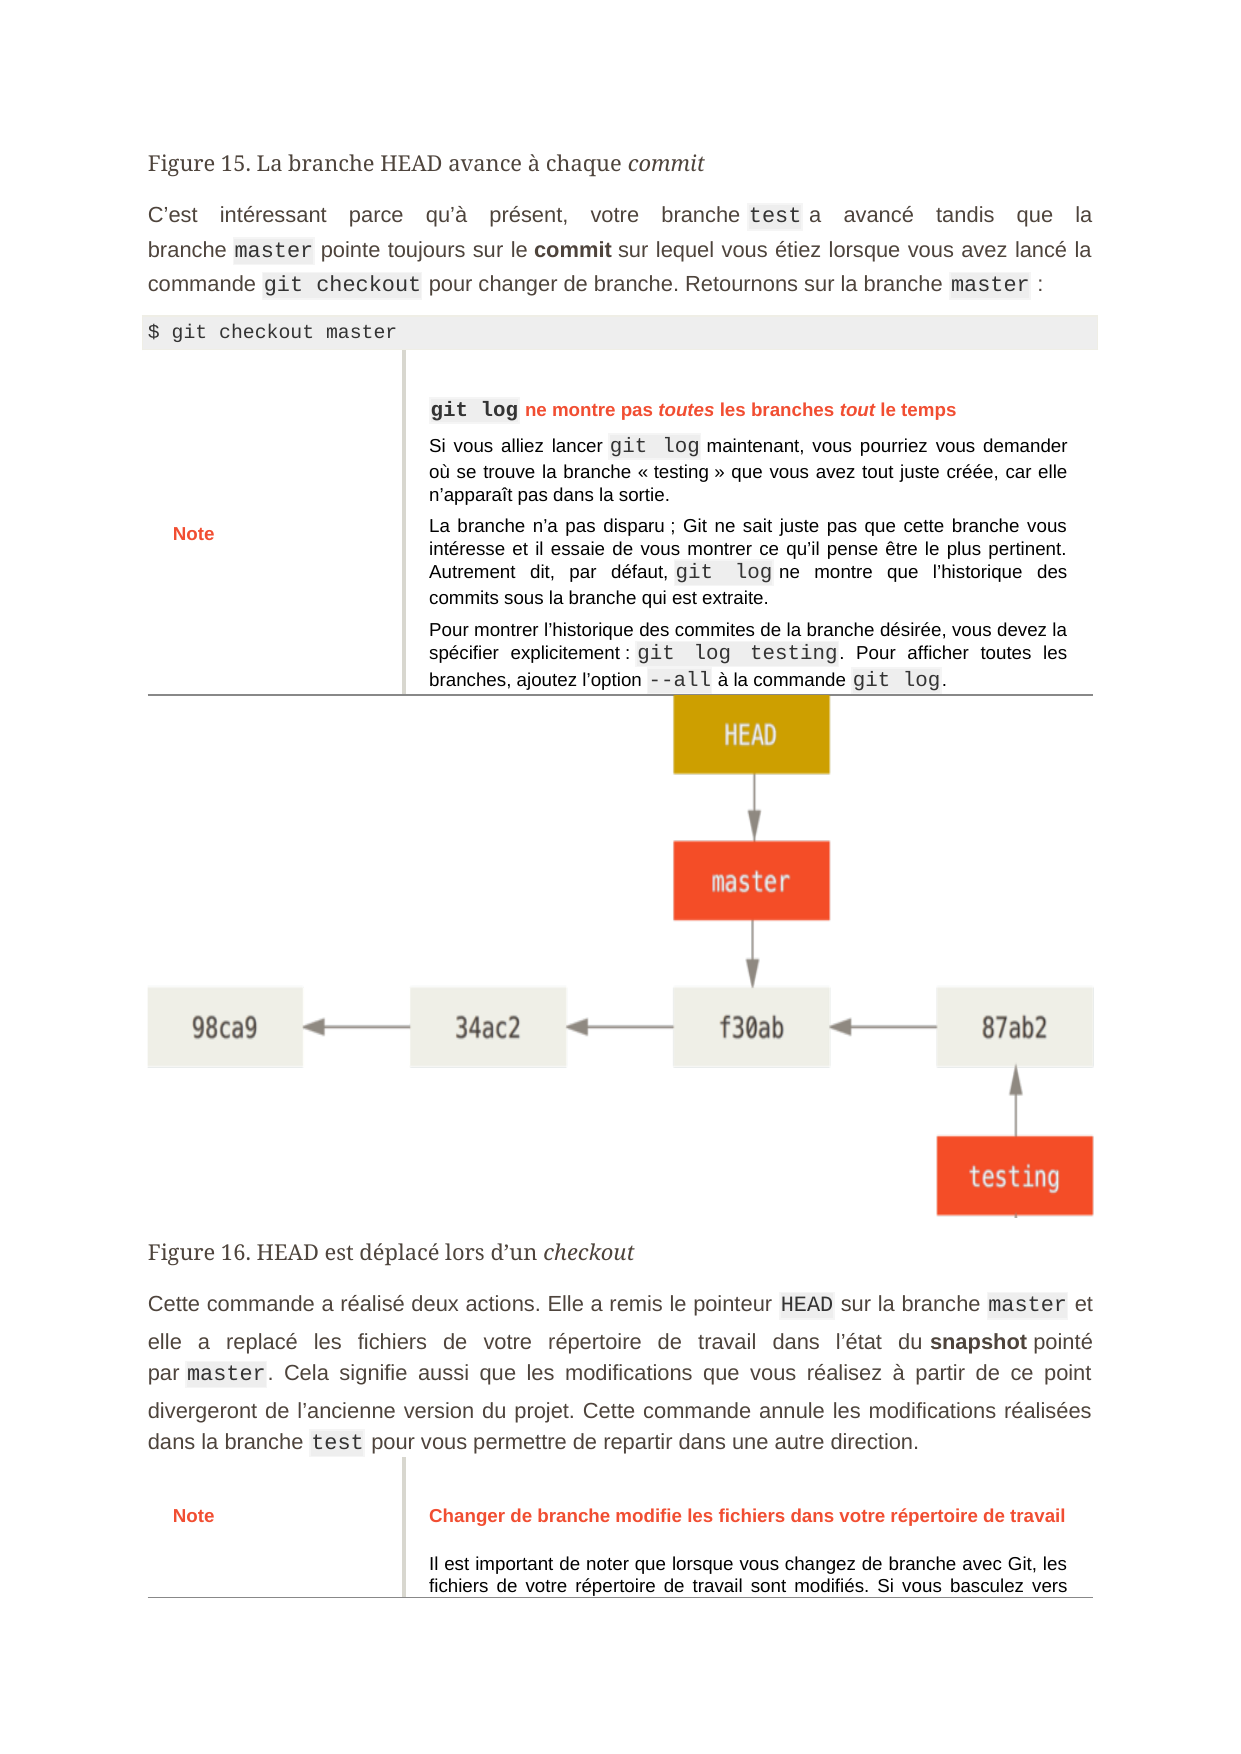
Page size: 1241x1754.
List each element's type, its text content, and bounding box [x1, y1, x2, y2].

table_header git log ne montre pas toutes les branches tout le temps Si vous alliez lancer git log maintenant, vous pourriez vous demander où se trouve la branche « testing » que vous avez tout juste créée, car elle n’apparaît pas dans la sortie. La branche n’a pas disparu ; Git ne sait juste pas que cette branche vous intéresse et il essaie de vous montrer ce qu’il pense être le plus pertinent. Autrement dit, par défaut, git log ne montre que l’historique des commits sous la branche qui est extraite. Pour montrer l’historique des commites de la branche désirée, vous devez la spécifier explicitement : git log testing. Pour afficher toutes les branches, ajoutez l’option --all à la commande git log. [406, 350, 1093, 694]
text C’est intéressant parce qu’à présent, votre branche test a avancé tandis que la branche master pointe toujours sur le commit sur lequel vous étiez lorsque vous avez lancé la commande git checkout pour changer de branche. Retournons sur la branche master : [148, 196, 1093, 299]
table_header Note [148, 350, 402, 694]
picture [147, 695, 1094, 1218]
text Figure 16. HEAD est déplacé lors d’un checkout [148, 1237, 1093, 1266]
text Figure 15. La branche HEAD avance à chaque commit [148, 148, 1093, 177]
text Cette commande a réalisé deux actions. Elle a remis le pointeur HEAD sur la branche master et elle a replacé les fichiers de votre répertoire de travail dans l’état du snapshot pointé par master. Cela signifie aussi que les modifications que vous réalisez à partir de ce point divergeront de l’ancienne version du projet. Cette commande annule les modifications réalisées dans la branche test pour vous permettre de repartir dans une autre direction. [148, 1285, 1093, 1457]
text $ git checkout master [143, 317, 1097, 349]
table_header Note [148, 1457, 402, 1597]
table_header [406, 1457, 1093, 1597]
